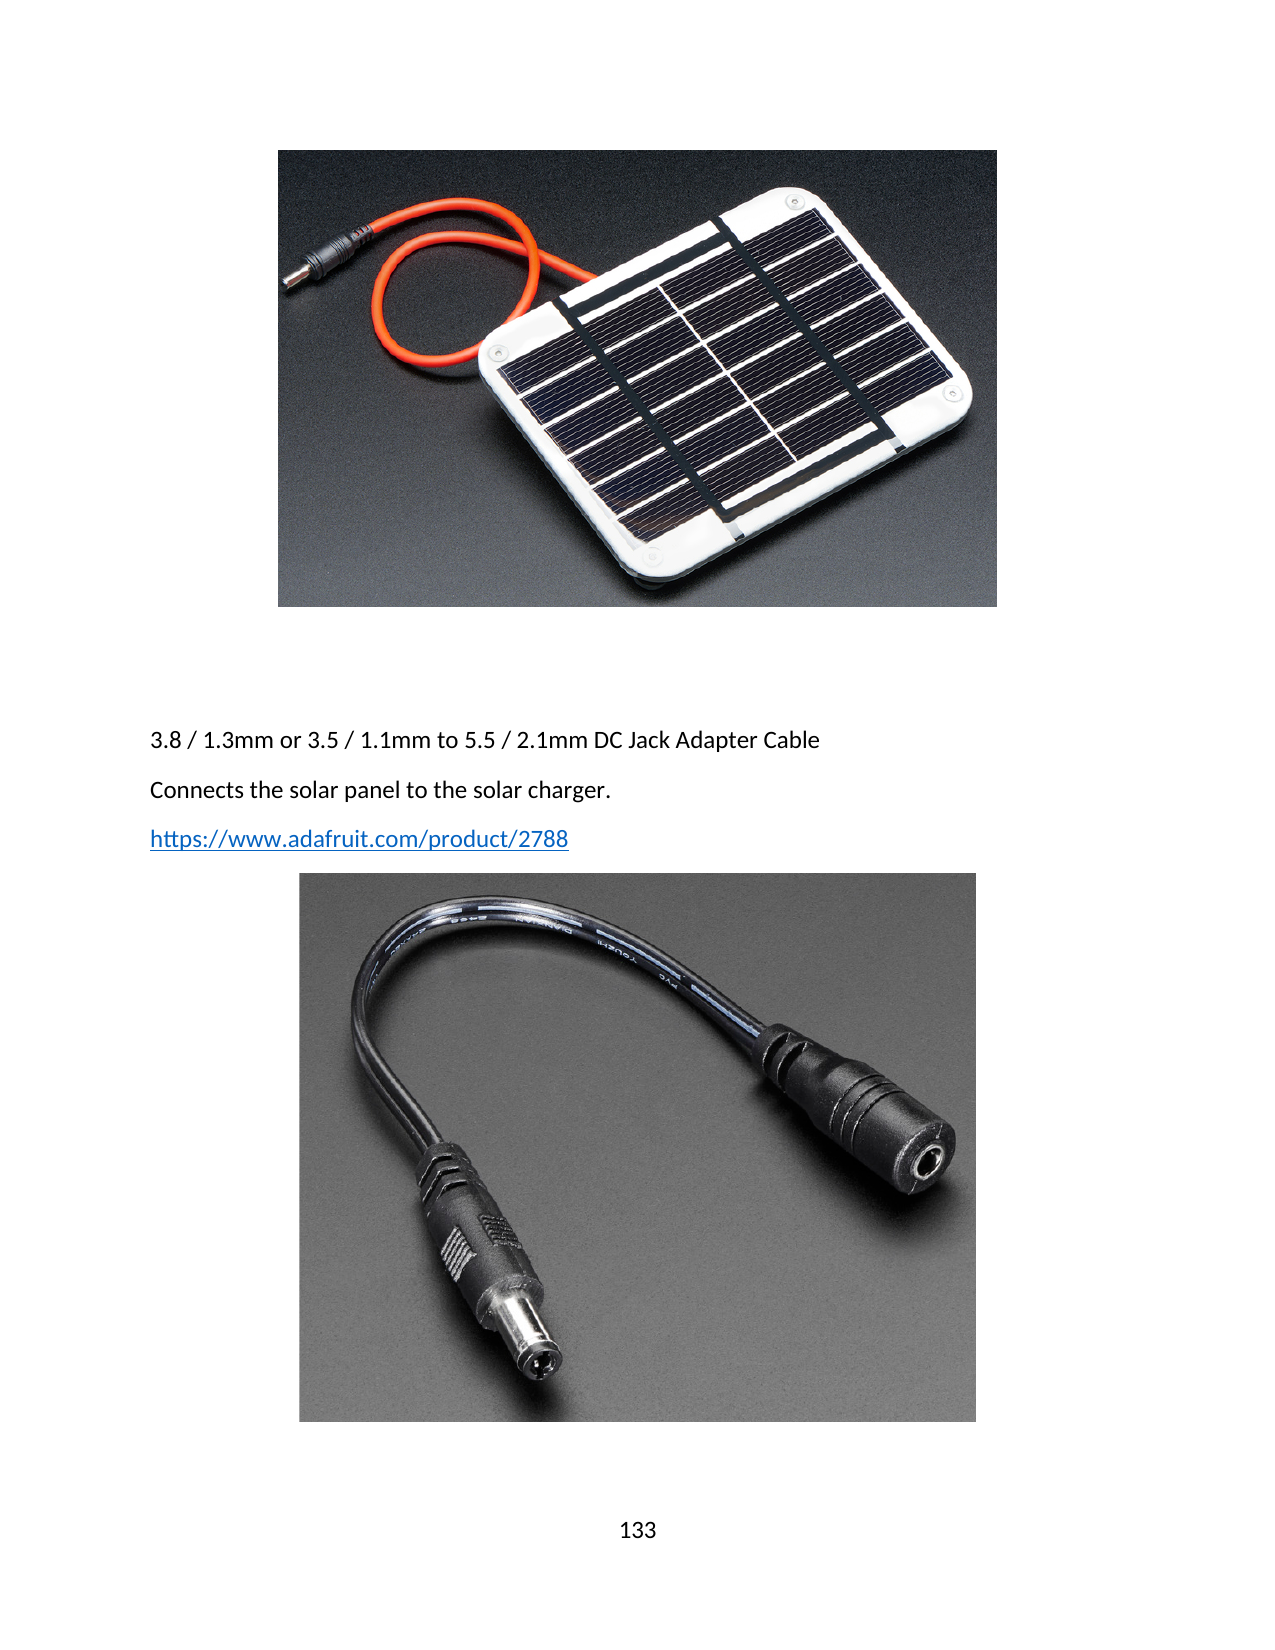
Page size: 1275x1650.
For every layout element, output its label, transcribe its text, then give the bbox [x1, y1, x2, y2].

text 3.8 / 1.3mm or 3.5 / 1.1mm to 5.5 / 2.1mm DC Jack Adapter Cable [150, 724, 1125, 755]
text https://www.adafruit.com/product/2788 [150, 824, 1125, 854]
text Connects the solar panel to the solar charger. [150, 774, 1125, 804]
picture [299, 873, 976, 1422]
picture [278, 150, 997, 607]
